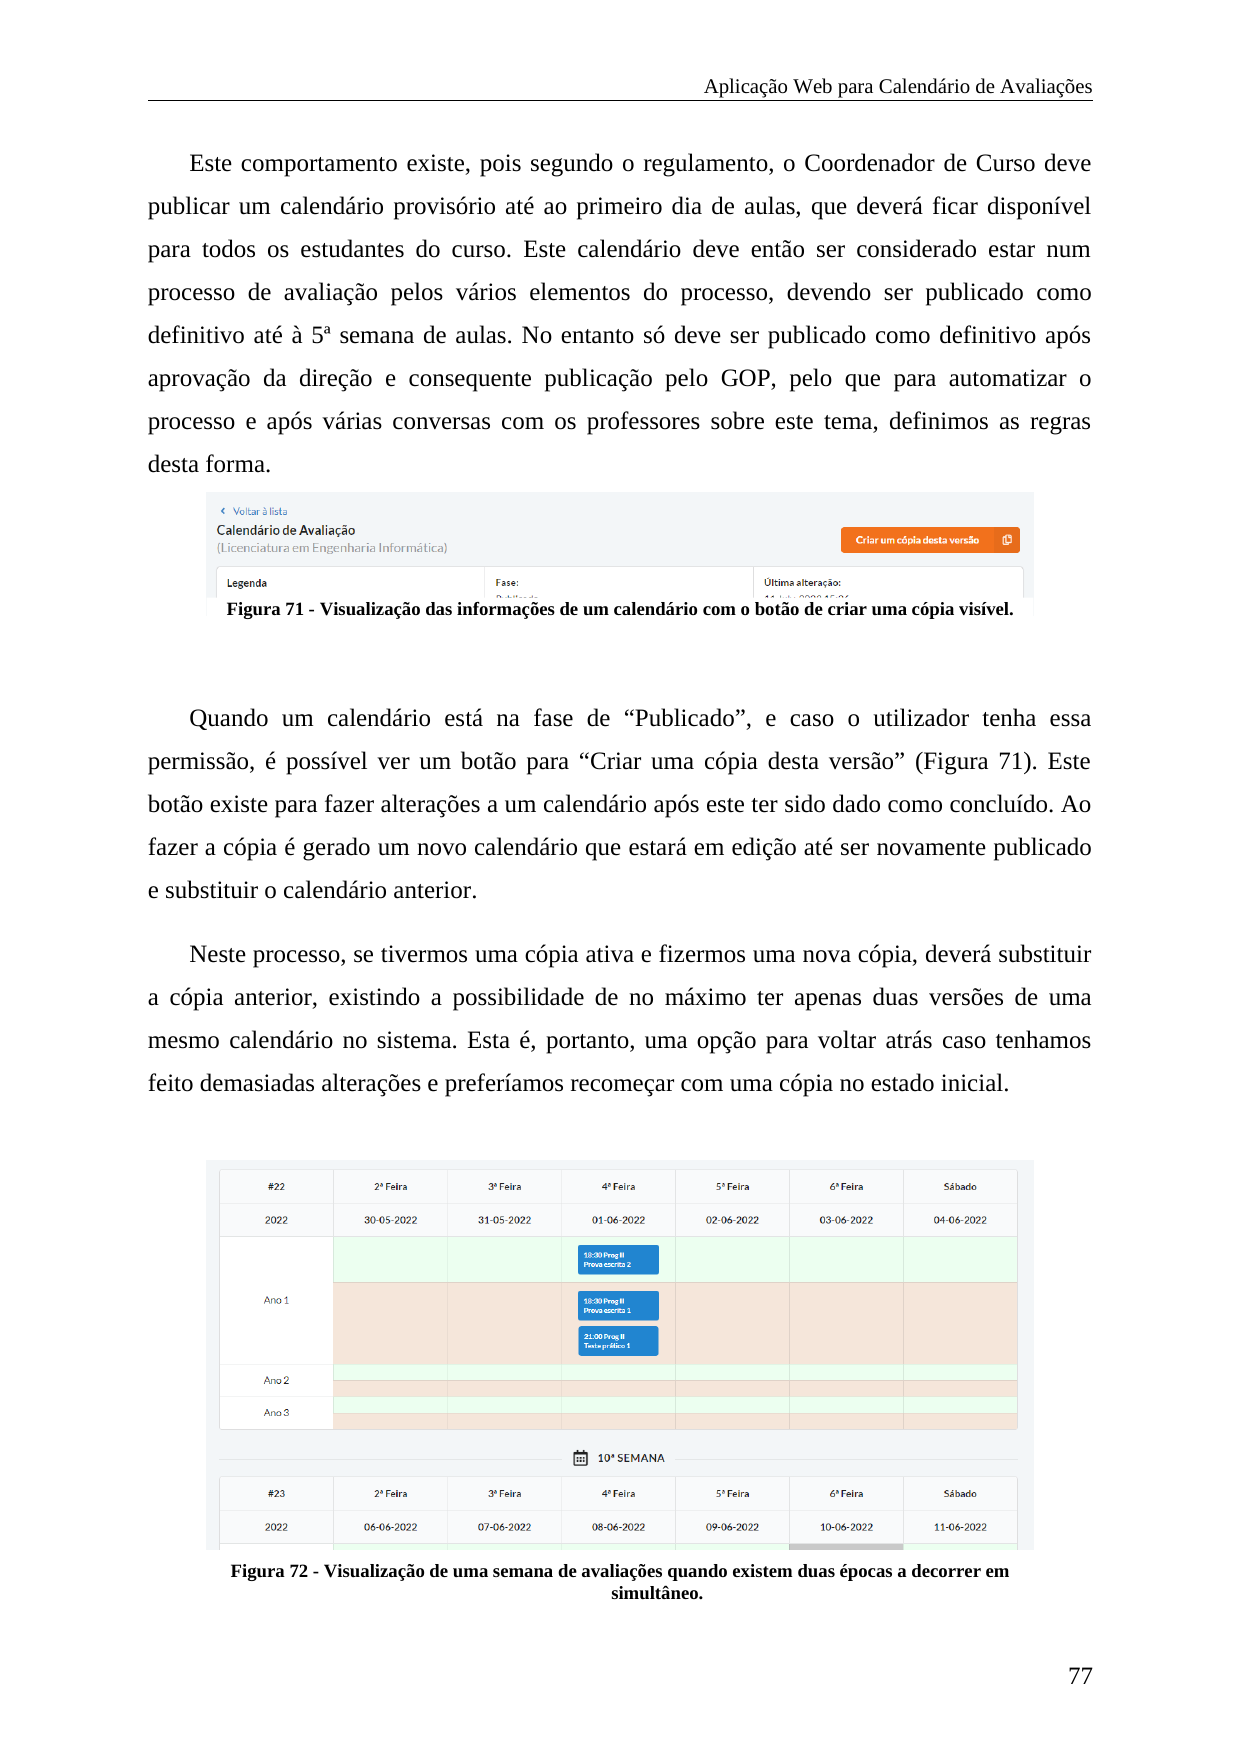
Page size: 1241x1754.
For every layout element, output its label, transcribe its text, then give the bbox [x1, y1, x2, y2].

text Este comportamento existe, pois segundo o regulamento, o Coordenador de Curso deve publicar um calendário provisório até ao primeiro dia de aulas, que deverá ficar disponível para todos os estudantes do curso. Este calendário deve então ser considerado estar num processo de avaliação pelos vários elementos do processo, devendo ser publicado como definitivo até à 5ª semana de aulas. No entanto só deve ser publicado como definitivo após aprovação da direção e consequente publicação pelo GOP, pelo que para automatizar o processo e após várias conversas com os professores sobre este tema, definimos as regras desta forma. [148, 148, 1093, 478]
text Neste processo, se tivermos uma cópia ativa e fizermos uma nova cópia, deverá substituir a cópia anterior, existindo a possibilidade de no máximo ter apenas duas versões de uma mesmo calendário no sistema. Esta é, portanto, uma opção para voltar atrás caso tenhamos feito demasiadas alterações e preferíamos recomeçar com uma cópia no estado inicial. [148, 939, 1093, 1097]
picture [206, 492, 1034, 597]
text Quando um calendário está na fase de “Publicado”, e caso o utilizador tenha essa permissão, é possível ver um botão para “Criar uma cópia desta versão” (Figura 71). Este botão existe para fazer alterações a um calendário após este ter sido dado como concluído. Ao fazer a cópia é gerado um novo calendário que estará em edição até ser novamente publicado e substituir o calendário anterior. [148, 513, 1093, 904]
picture [206, 1160, 1034, 1550]
